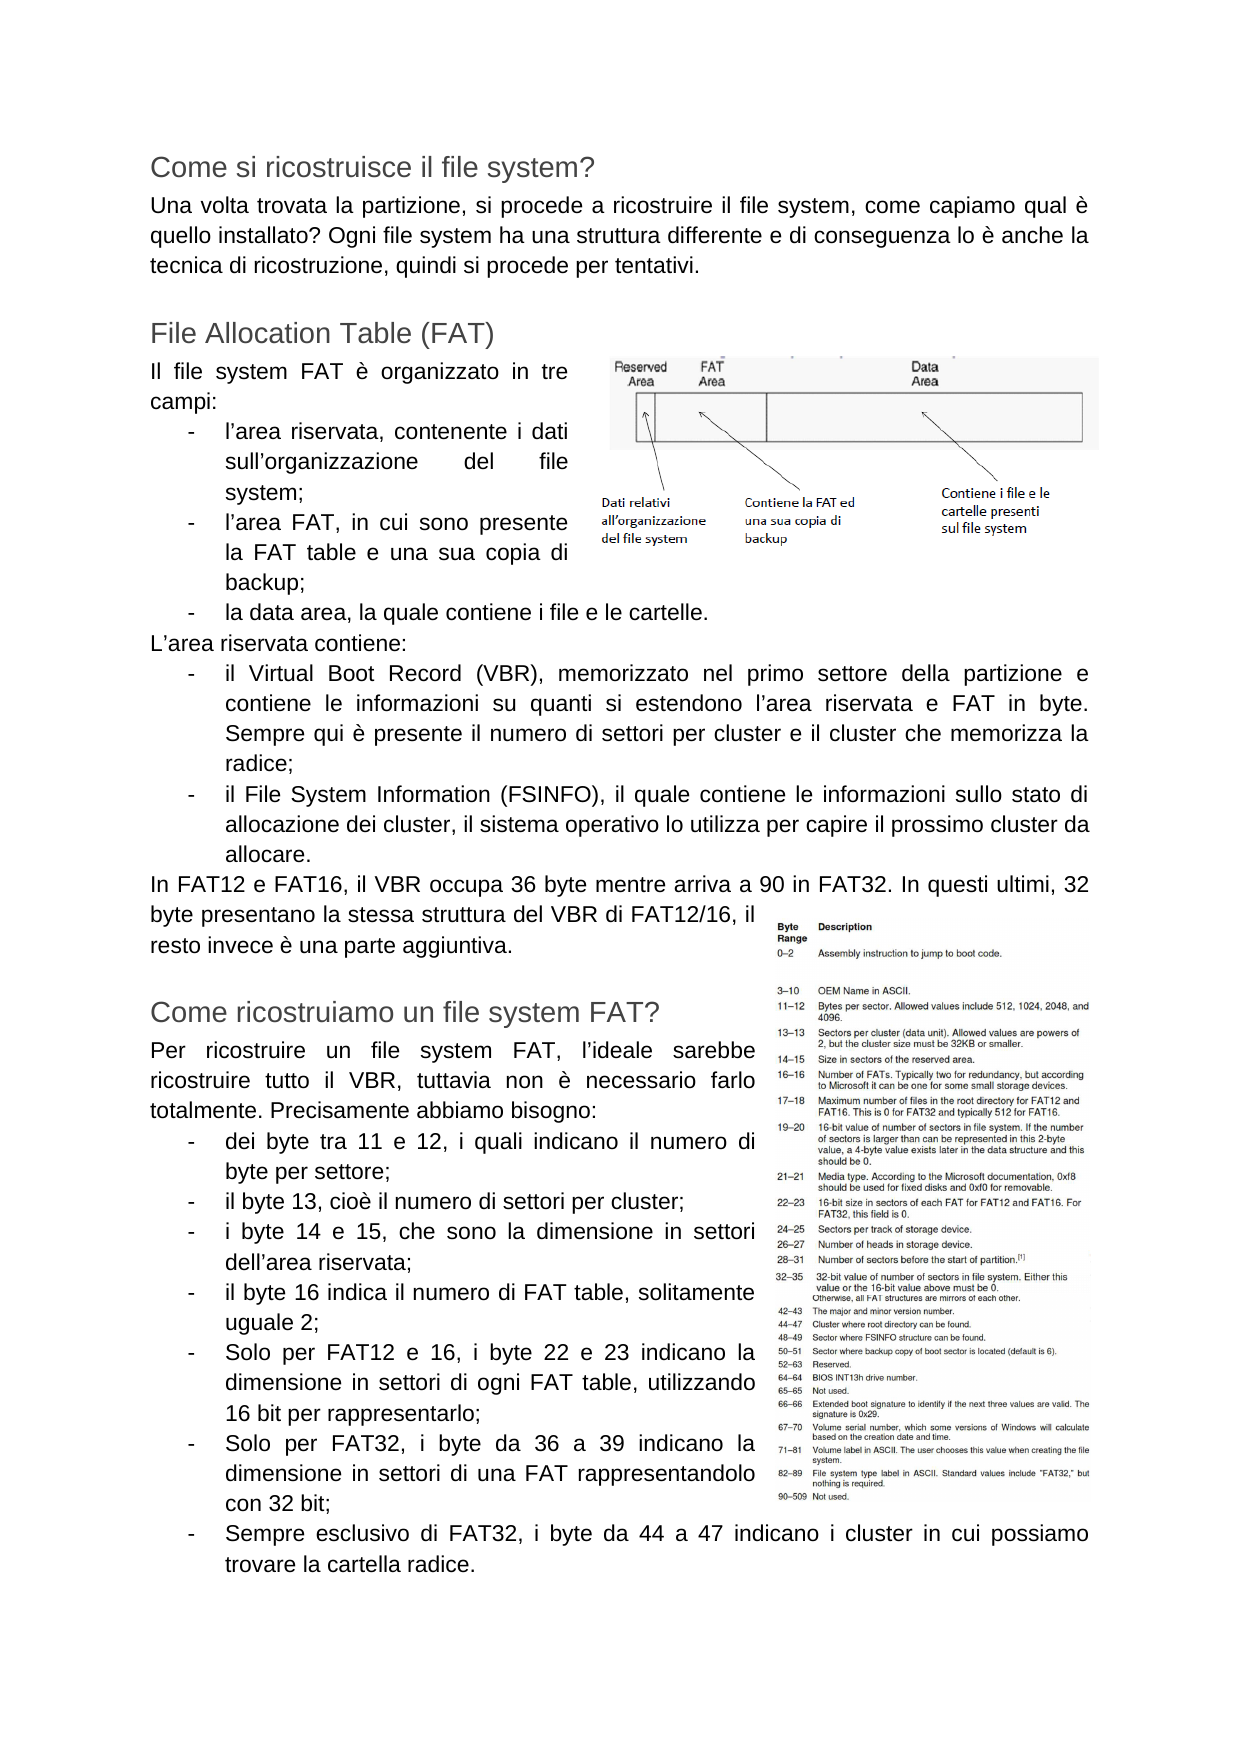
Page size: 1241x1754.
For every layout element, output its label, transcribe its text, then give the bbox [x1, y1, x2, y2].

picture [775, 918, 1091, 1502]
text In FAT12 e FAT16, il VBR occupa 36 byte mentre arriva a 90 in FAT32. In questi ultimi, 32 byte presentano la stessa struttura del VBR di FAT12/16, il resto invece è una parte aggiuntiva. [150, 871, 1090, 958]
subtitle File Allocation Table (FAT) [150, 316, 1090, 349]
list l’area riservata, contenente i dati sull’organizzazione del file system; [187, 418, 587, 505]
list Solo per FAT12 e 16, i byte 22 e 23 indicano la dimensione in settori di ogni FAT table, utilizzando 16 bit per rappresentarlo; [187, 1339, 775, 1426]
text Una volta trovata la partizione, si procede a ricostruire il file system, come capiamo qual è quello installato? Ogni file system ha una struttura differente e di conseguenza lo è anche la tecnica di ricostruzione, quindi si procede per tentativi. [150, 192, 1090, 279]
list il File System Information (FSINFO), il quale contiene le informazioni sullo stato di allocazione dei cluster, il sistema operativo lo utilizza per capire il prossimo cluster da allocare. [187, 781, 1090, 867]
list i byte 14 e 15, che sono la dimensione in settori dell’area riservata; [187, 1218, 775, 1275]
picture [587, 341, 1100, 555]
list l’area FAT, in cui sono presente la FAT table e una sua copia di backup; [187, 509, 1090, 596]
list la data area, la quale contiene i file e le cartelle. [187, 599, 1090, 626]
list il byte 16 indica il numero di FAT table, solitamente uguale 2; [187, 1279, 775, 1335]
text Per ricostruire un file system FAT, l’ideale sarebbe ricostruire tutto il VBR, tuttavia non è necessario farlo totalmente. Precisamente abbiamo bisogno: [150, 1037, 775, 1124]
list il Virtual Boot Record (VBR), memorizzato nel primo settore della partizione e contiene le informazioni su quanti si estendono l’area riservata e FAT in byte. Sempre qui è presente il numero di settori per cluster e il cluster che memorizza la radice; [187, 660, 1090, 777]
subtitle Come si ricostruisce il file system? [150, 150, 1090, 183]
list il byte 13, cioè il numero di settori per cluster; [187, 1188, 775, 1214]
subtitle Come ricostruiamo un file system FAT? [150, 995, 775, 1029]
list Sempre esclusivo di FAT32, i byte da 44 a 47 indicano i cluster in cui possiamo trovare la cartella radice. [187, 1520, 1090, 1577]
list dei byte tra 11 e 12, i quali indicano il numero di byte per settore; [187, 1128, 775, 1184]
text L’area riservata contiene: [150, 629, 1090, 656]
list Solo per FAT32, i byte da 36 a 39 indicano la dimensione in settori di una FAT rappresentandolo con 32 bit; [187, 1430, 1090, 1517]
text Il file system FAT è organizzato in tre campi: [150, 358, 587, 414]
